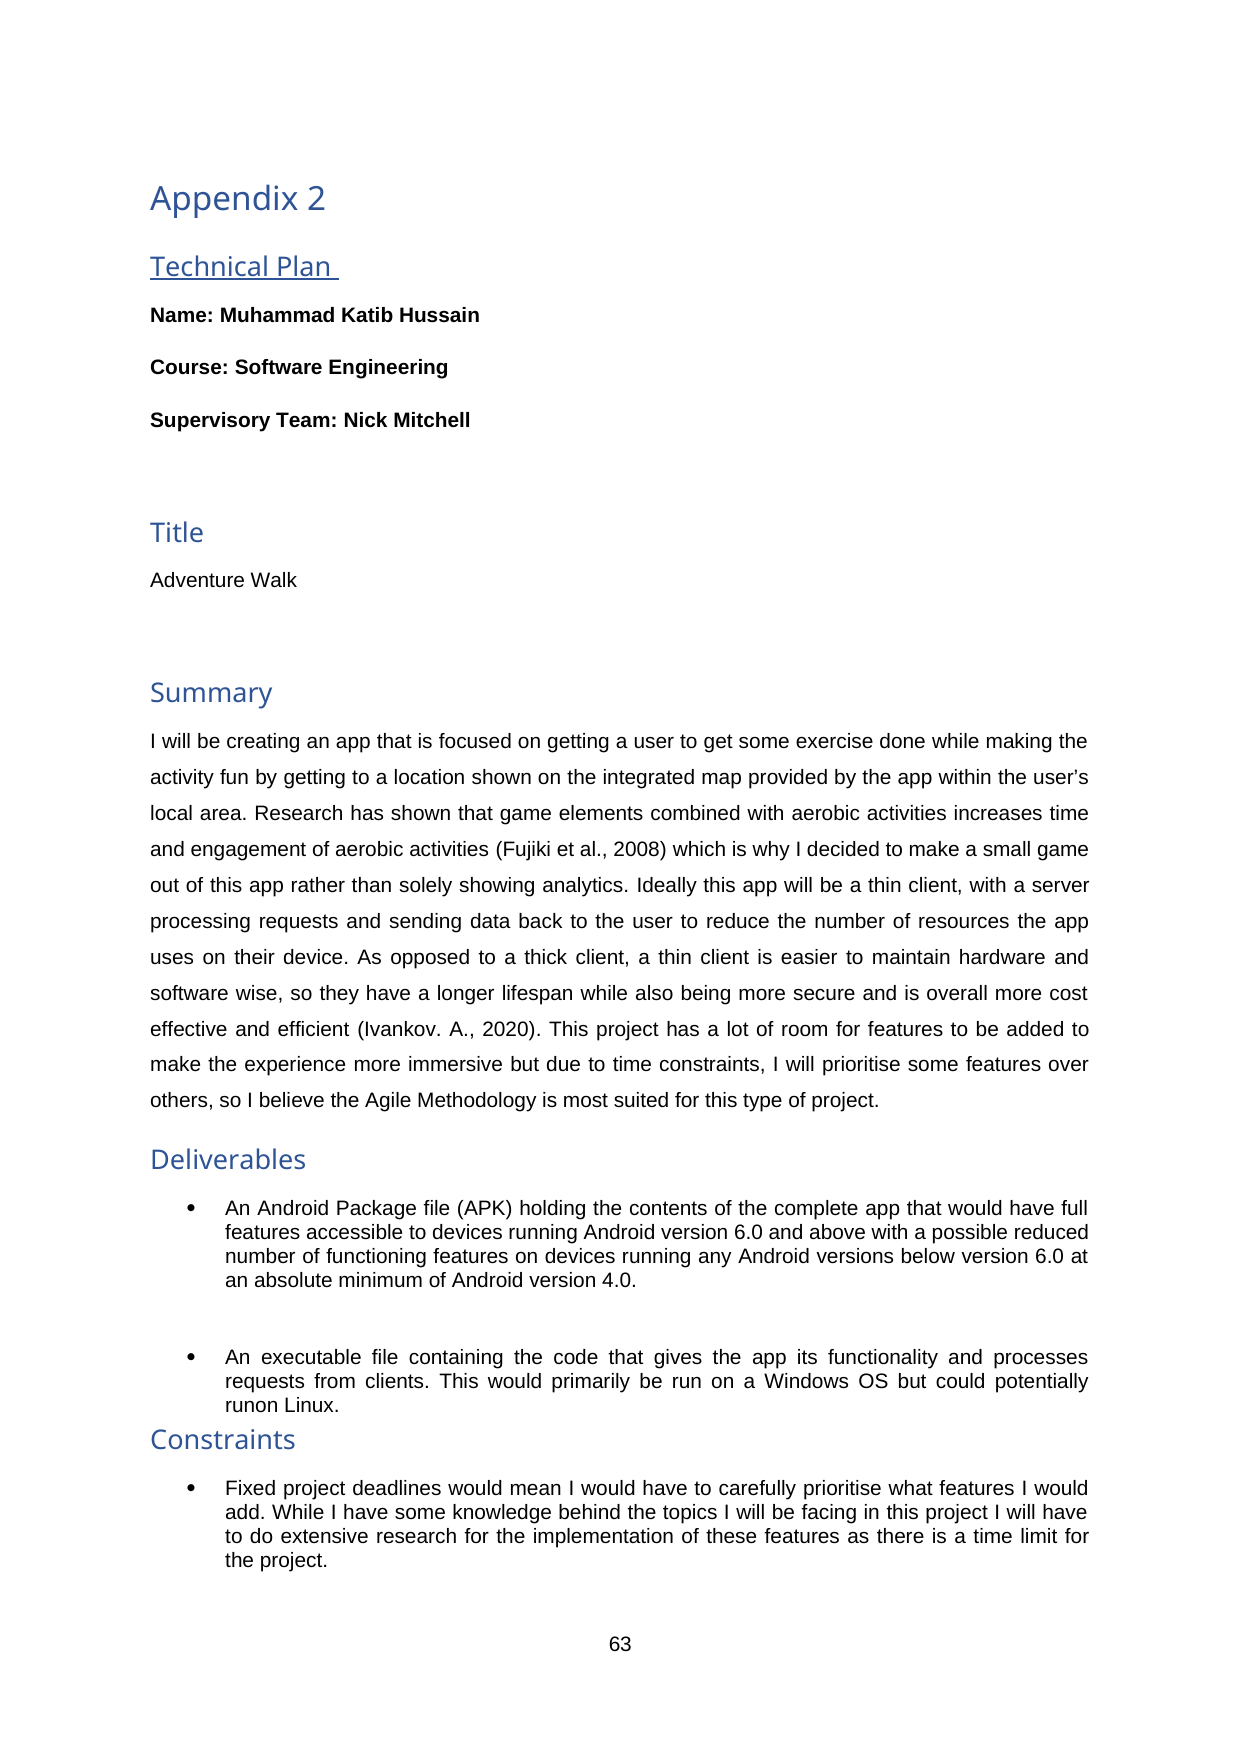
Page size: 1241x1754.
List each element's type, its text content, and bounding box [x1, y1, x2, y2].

text Name: Muhammad Katib Hussain [150, 303, 1090, 327]
list An Android Package file (APK) holding the contents of the complete app that would have full features accessible to devices running Android version 6.0 and above with a possible reduced number of functioning features on devices running any Android versions below version 6.0 at an absolute minimum of Android version 4.0. [187, 1196, 1090, 1292]
text Supervisory Team: Nick Mitchell [150, 408, 1090, 432]
list An executable file containing the code that gives the app its functionality and processes requests from clients. This would primarily be run on a Windows OS but could potentially runon Linux. [187, 1345, 1090, 1417]
text Adventure Walk [150, 568, 1090, 592]
list Fixed project deadlines would mean I would have to carefully prioritise what features I would add. While I have some knowledge behind the topics I will be facing in this project I will have to do extensive research for the implementation of these features as there is a time limit for the project. [187, 1476, 1090, 1572]
subtitle Summary [150, 673, 1090, 710]
text I will be creating an app that is focused on getting a user to get some exercise done while making the activity fun by getting to a location shown on the integrated map provided by the app within the user’s local area. Research has shown that game elements combined with aerobic activities increases time and engagement of aerobic activities which is why I decided to make a small game out of this app rather than solely showing analytics. Ideally this app will be a thin client, with a server processing requests and sending data back to the user to reduce the number of resources the app uses on their device. As opposed to a thick client, a thin client is easier to maintain hardware and software wise, so they have a longer lifespan while also being more secure and is overall more cost effective and efficient . This project has a lot of room for features to be added to make the experience more immersive but due to time constraints, I will prioritise some features over others, so I believe the Agile Methodology is most suited for this type of project. [150, 729, 1090, 1112]
subtitle Constraints [150, 1421, 1090, 1458]
subtitle Appendix 2 [150, 175, 1090, 220]
subtitle Technical Plan [150, 247, 1090, 284]
subtitle Deliverables [150, 1141, 1090, 1178]
text Course: Software Engineering [150, 355, 1090, 379]
subtitle Title [150, 513, 1090, 550]
